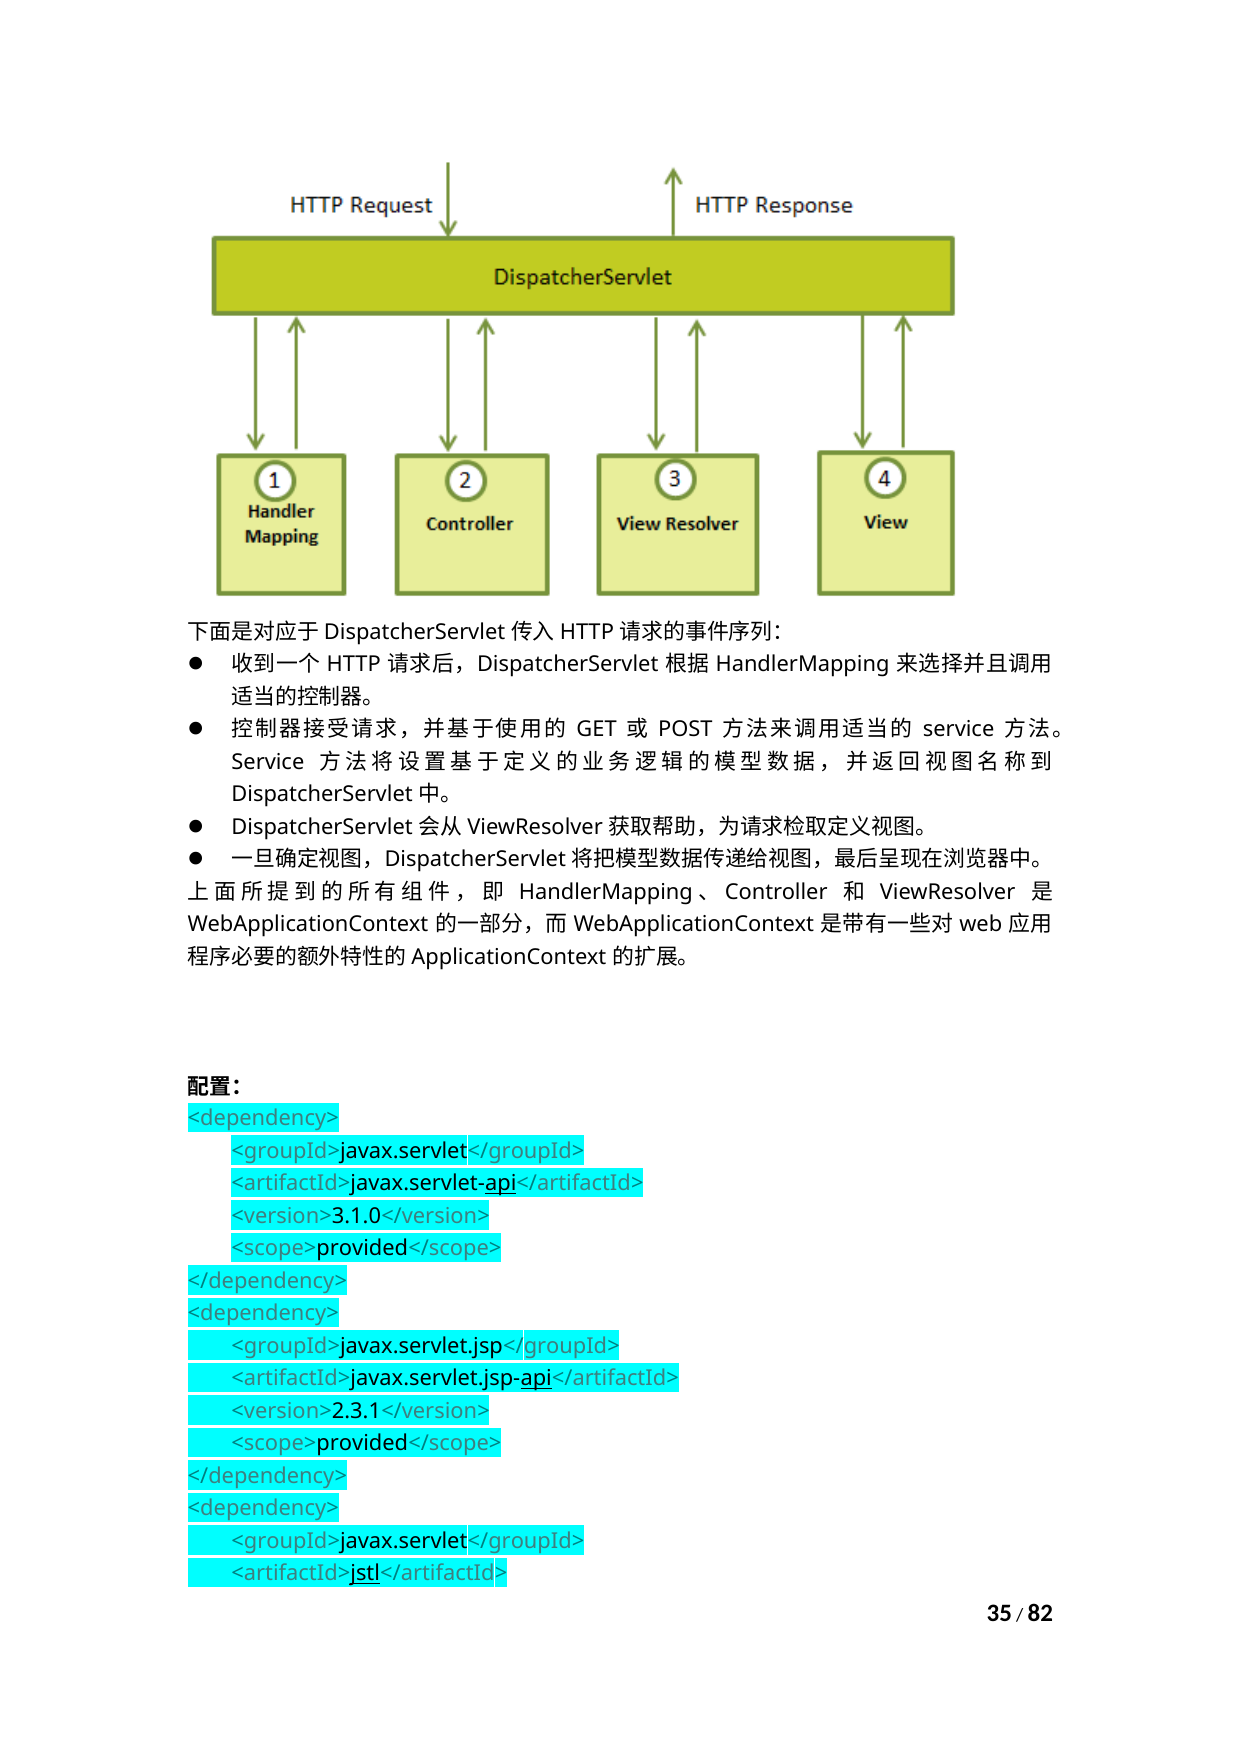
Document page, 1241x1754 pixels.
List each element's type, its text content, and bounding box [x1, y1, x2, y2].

text <groupId>javax.servlet</groupId> [187, 1133, 1053, 1166]
text 上面所提到的所有组件，即 HandlerMapping、Controller 和 ViewResolver 是 WebApplicationContext 的一部分，而 WebApplicationContext 是带有一些对 web 应用程序必要的额外特性的 ApplicationContext 的扩展。 [187, 873, 1053, 971]
list 一旦确定视图，DispatcherServlet 将把模型数据传递给视图，最后呈现在浏览器中。 [187, 841, 1053, 873]
text <artifactId>javax.servlet.jsp-api</artifactId> [187, 1361, 1053, 1393]
text <groupId>javax.servlet</groupId> [187, 1523, 1053, 1556]
picture [187, 158, 977, 607]
text <artifactId>jstl</artifactId> [187, 1556, 1053, 1588]
text <scope>provided</scope> [187, 1426, 1053, 1458]
text 配置： [187, 1068, 1053, 1101]
text 下面是对应于 DispatcherServlet 传入 HTTP 请求的事件序列： [187, 613, 1053, 646]
text <groupId>javax.servlet.jsp</groupId> [187, 1328, 1053, 1361]
text <artifactId>javax.servlet-api</artifactId> [187, 1166, 1053, 1198]
text <scope>provided</scope> [187, 1231, 1053, 1263]
text <version>2.3.1</version> [187, 1393, 1053, 1426]
list DispatcherServlet 会从 ViewResolver 获取帮助，为请求检取定义视图。 [187, 808, 1053, 841]
text <version>3.1.0</version> [187, 1198, 1053, 1231]
list 收到一个 HTTP 请求后，DispatcherServlet 根据 HandlerMapping 来选择并且调用适当的控制器。 [187, 646, 1053, 711]
text <dependency> [187, 1296, 1053, 1328]
text </dependency> [187, 1263, 1053, 1296]
text <dependency> [187, 1491, 1053, 1523]
text <dependency> [187, 1101, 1053, 1133]
list 控制器接受请求，并基于使用的 GET 或 POST 方法来调用适当的 service 方法。Service 方法将设置基于定义的业务逻辑的模型数据，并返回视图名称到 DispatcherServlet 中。 [187, 711, 1053, 808]
text </dependency> [187, 1458, 1053, 1491]
